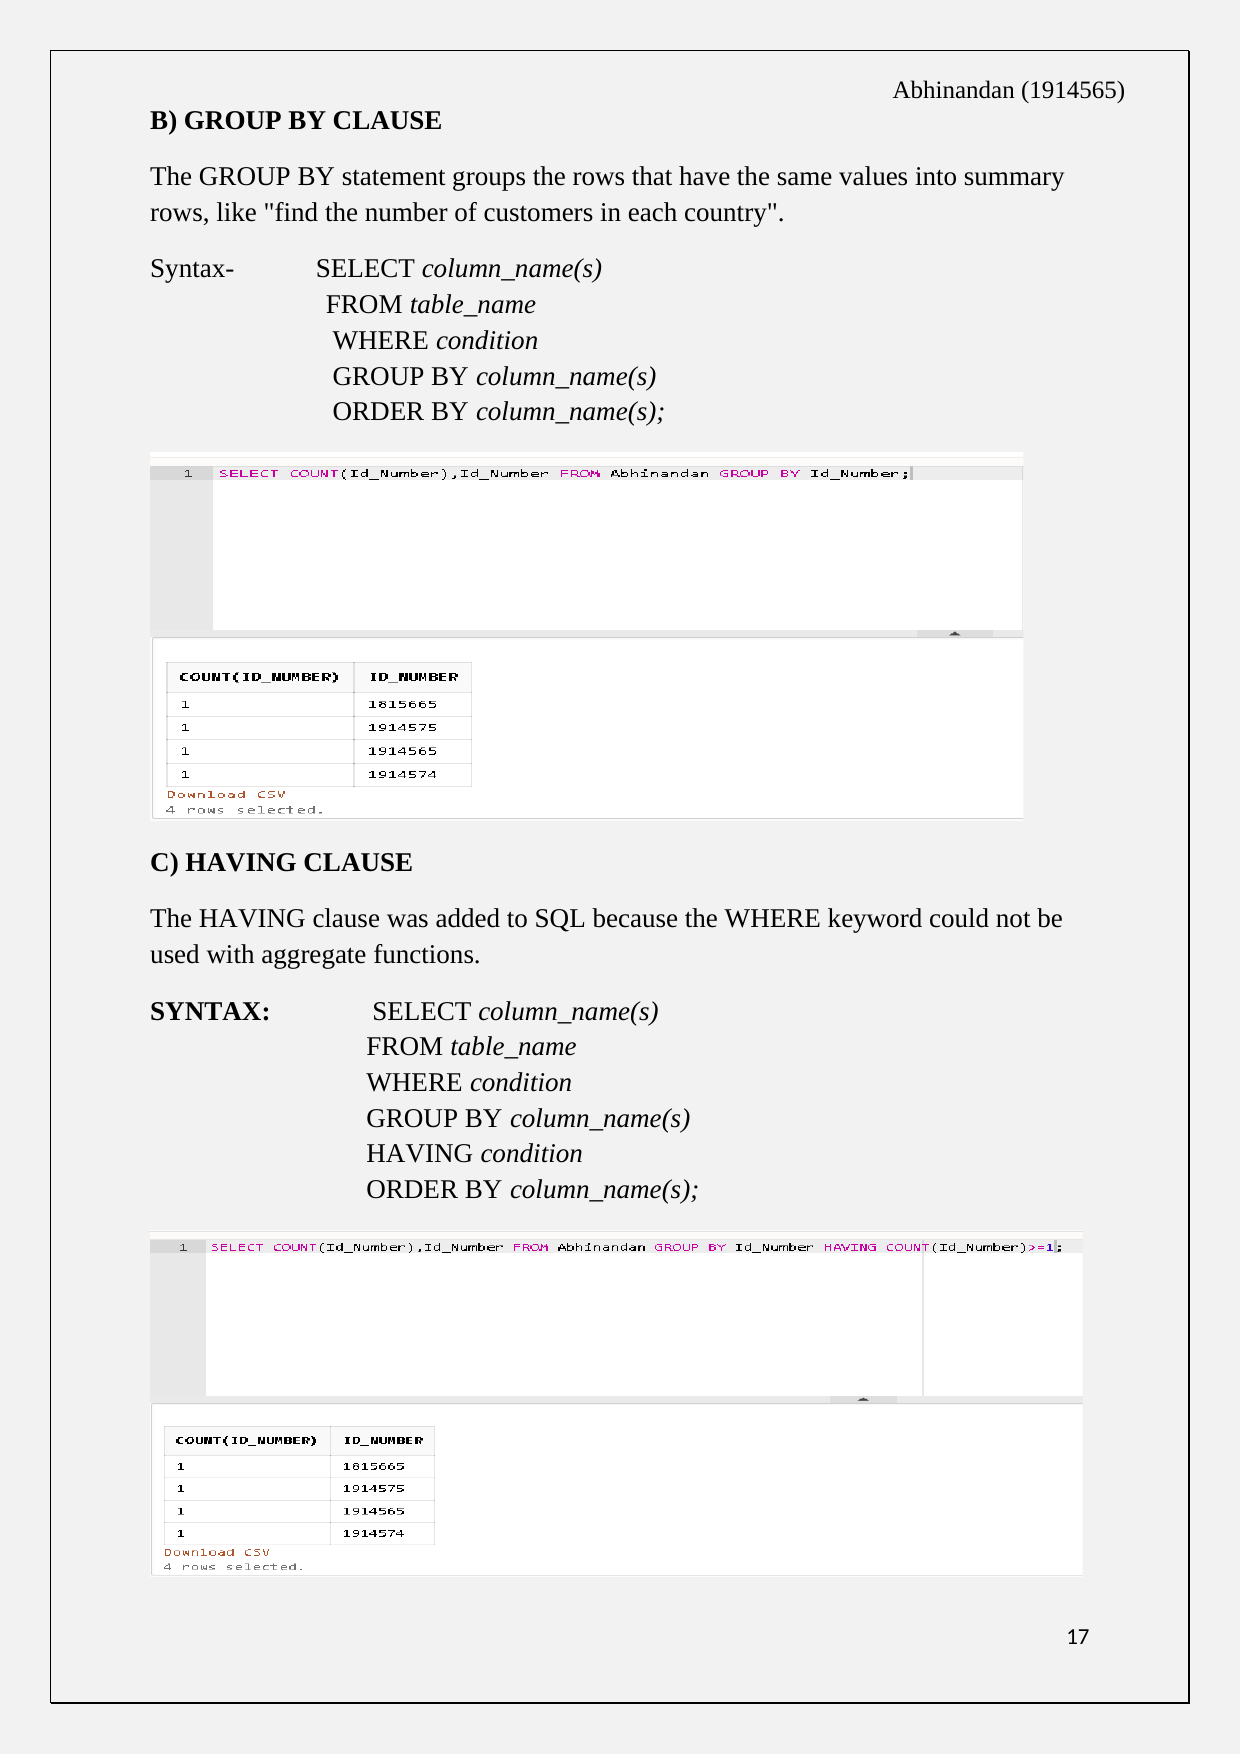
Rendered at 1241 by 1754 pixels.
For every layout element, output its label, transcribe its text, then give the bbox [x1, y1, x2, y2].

text B) GROUP BY CLAUSE [150, 104, 1089, 135]
text The HAVING clause was added to SQL because the WHERE keyword could not be used with aggregate functions. [150, 902, 1089, 969]
picture [150, 452, 1024, 821]
picture [150, 1230, 1083, 1577]
text The GROUP BY statement groups the rows that have the same values into summary rows, like "find the number of customers in each country". [150, 160, 1089, 227]
text Syntax- SELECT column_name(s) FROM table_name WHERE condition GROUP BY column_name(s) ORDER BY column_name(s); [150, 253, 1089, 427]
text C) HAVING CLAUSE [150, 846, 1089, 877]
text SYNTAX: SELECT column_name(s) FROM table_name WHERE condition GROUP BY column_name(s) HAVING condition ORDER BY column_name(s); [150, 995, 1089, 1204]
